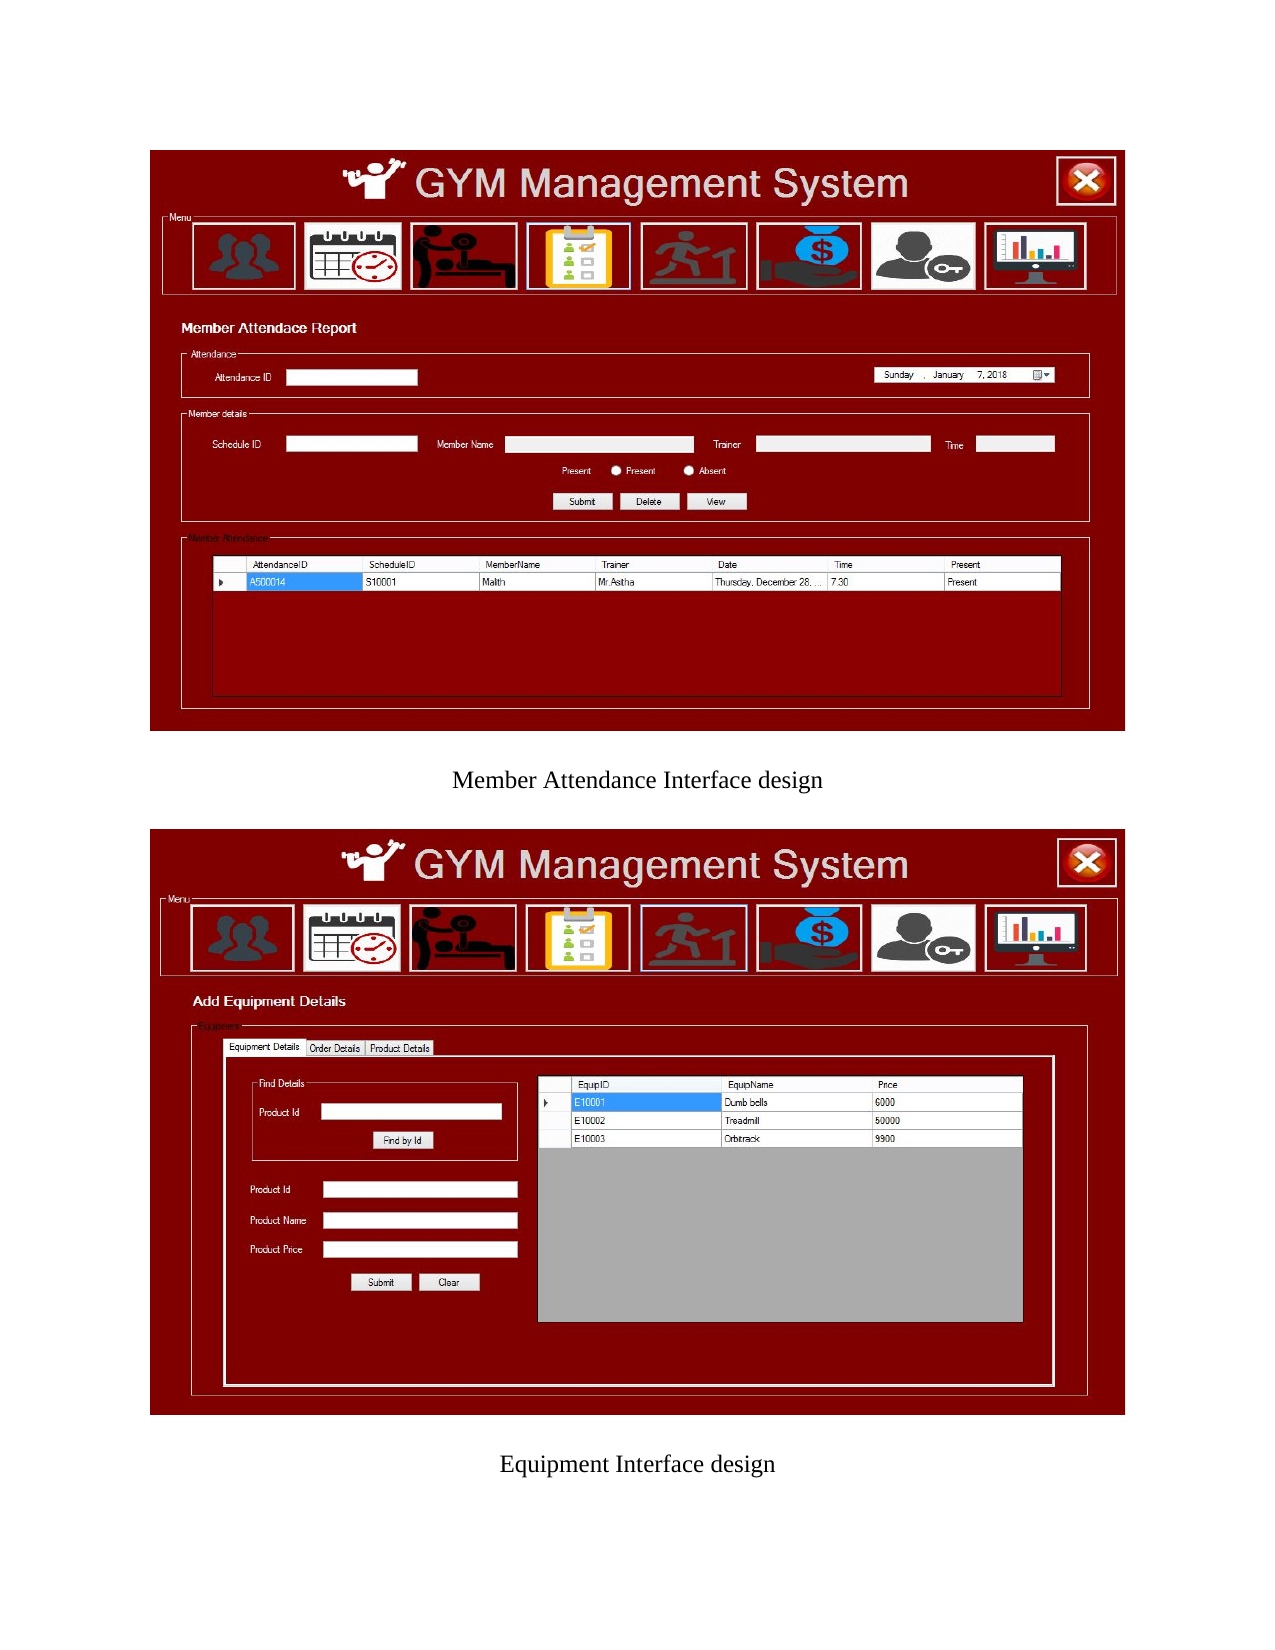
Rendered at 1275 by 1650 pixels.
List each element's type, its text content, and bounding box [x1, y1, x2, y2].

text Member Attendance Interface design [150, 765, 1125, 794]
text Equipment Interface design [150, 1449, 1125, 1478]
picture [150, 829, 1125, 1415]
picture [150, 150, 1125, 731]
